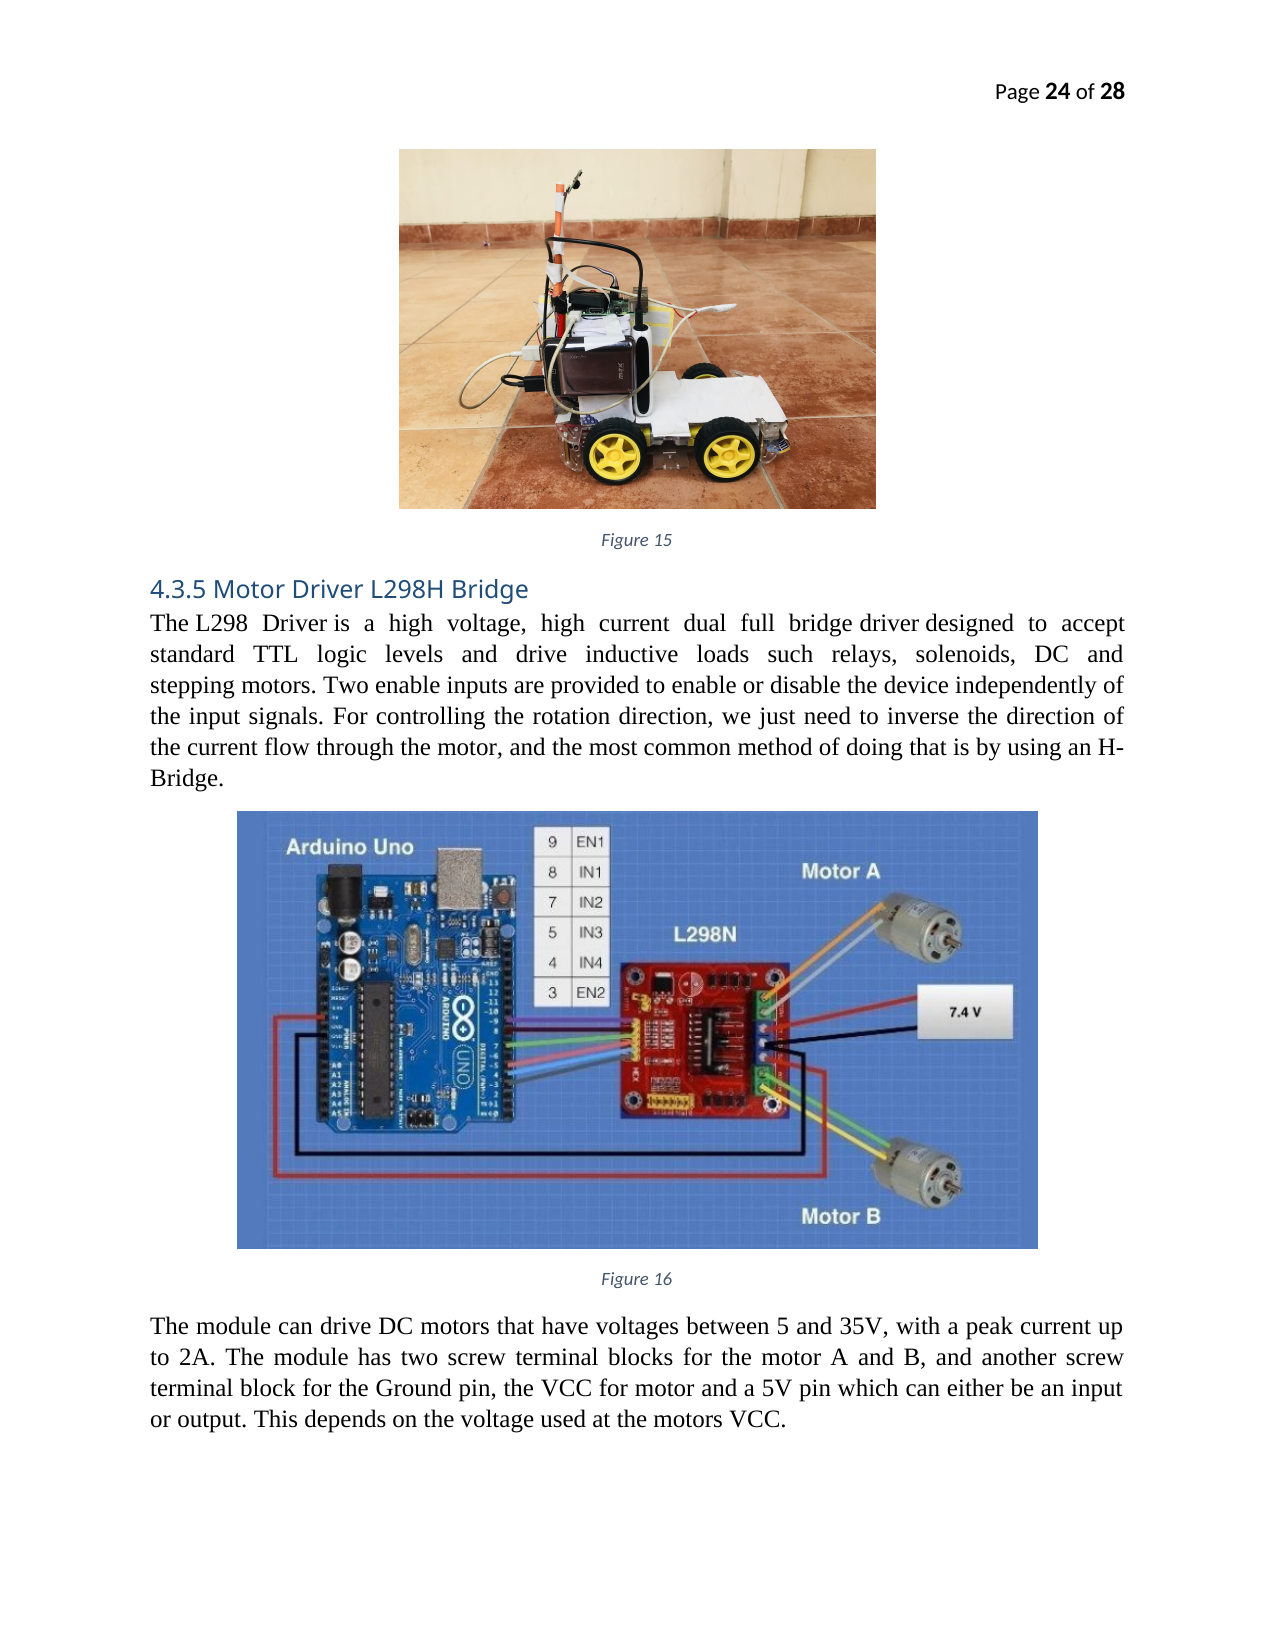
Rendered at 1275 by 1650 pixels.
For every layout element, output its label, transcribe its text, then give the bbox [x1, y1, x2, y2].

text The module can drive DC motors that have voltages between 5 and 35V, with a peak current up to 2A. The module has two screw terminal blocks for the motor A and B, and another screw terminal block for the Ground pin, the VCC for motor and a 5V pin which can either be an input or output. This depends on the voltage used at the motors VCC. [150, 1311, 1125, 1433]
picture [399, 149, 876, 509]
picture [237, 811, 1038, 1249]
text Figure 16 [150, 1268, 1125, 1291]
text Figure 15 [150, 528, 1125, 551]
text The L298 Driver is a high voltage, high current dual full bridge driver designed to accept standard TTL logic levels and drive inductive loads such relays, solenoids, DC and stepping motors. Two enable inputs are provided to enable or disable the device independently of the input signals. For controlling the rotation direction, we just need to inverse the direction of the current flow through the motor, and the most common method of doing that is by using an H-Bridge. [150, 608, 1125, 792]
subtitle 4.3.5 Motor Driver L298H Bridge [150, 571, 1125, 606]
